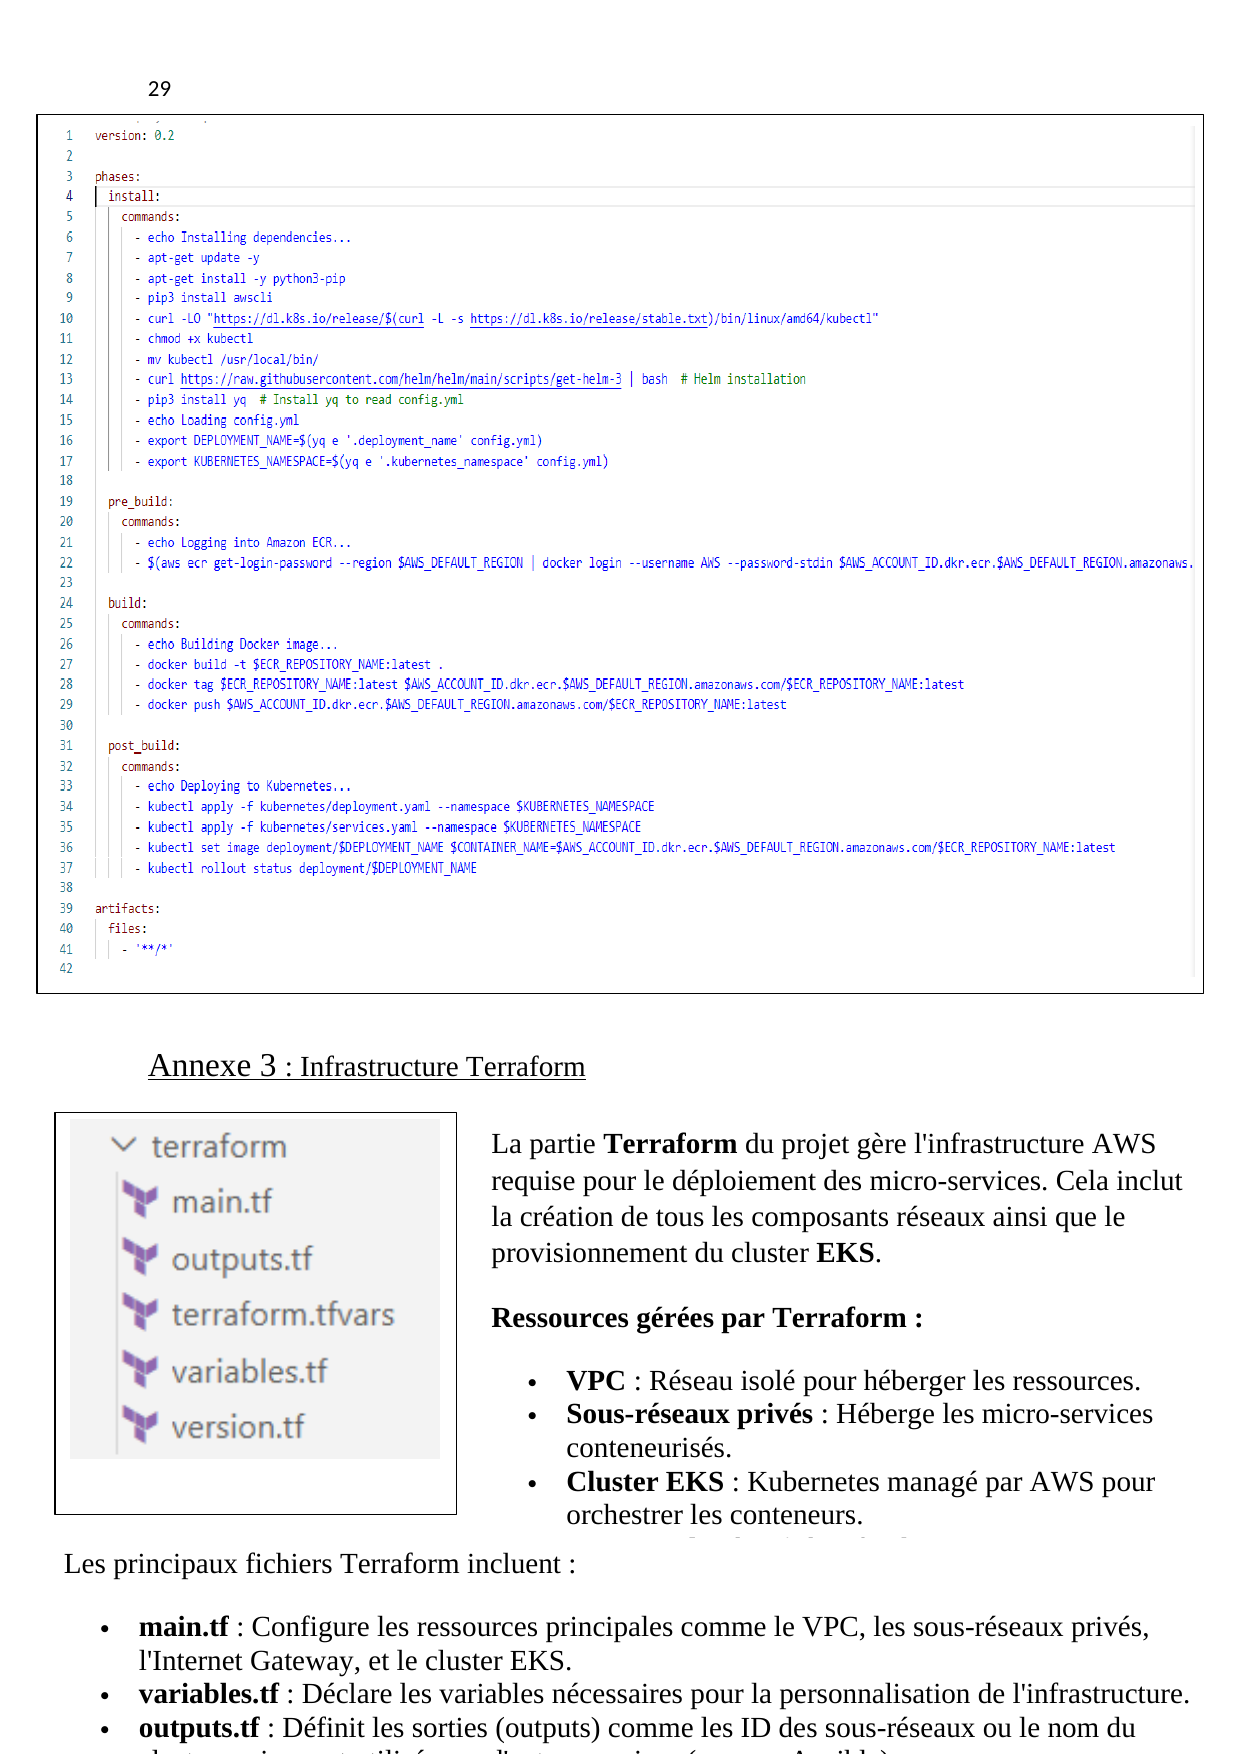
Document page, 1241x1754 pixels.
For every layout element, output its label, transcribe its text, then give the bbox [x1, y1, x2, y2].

picture [52, 121, 1200, 977]
text Annexe 3 : Infrastructure Terraform [148, 1045, 1093, 1084]
picture [70, 1119, 440, 1459]
